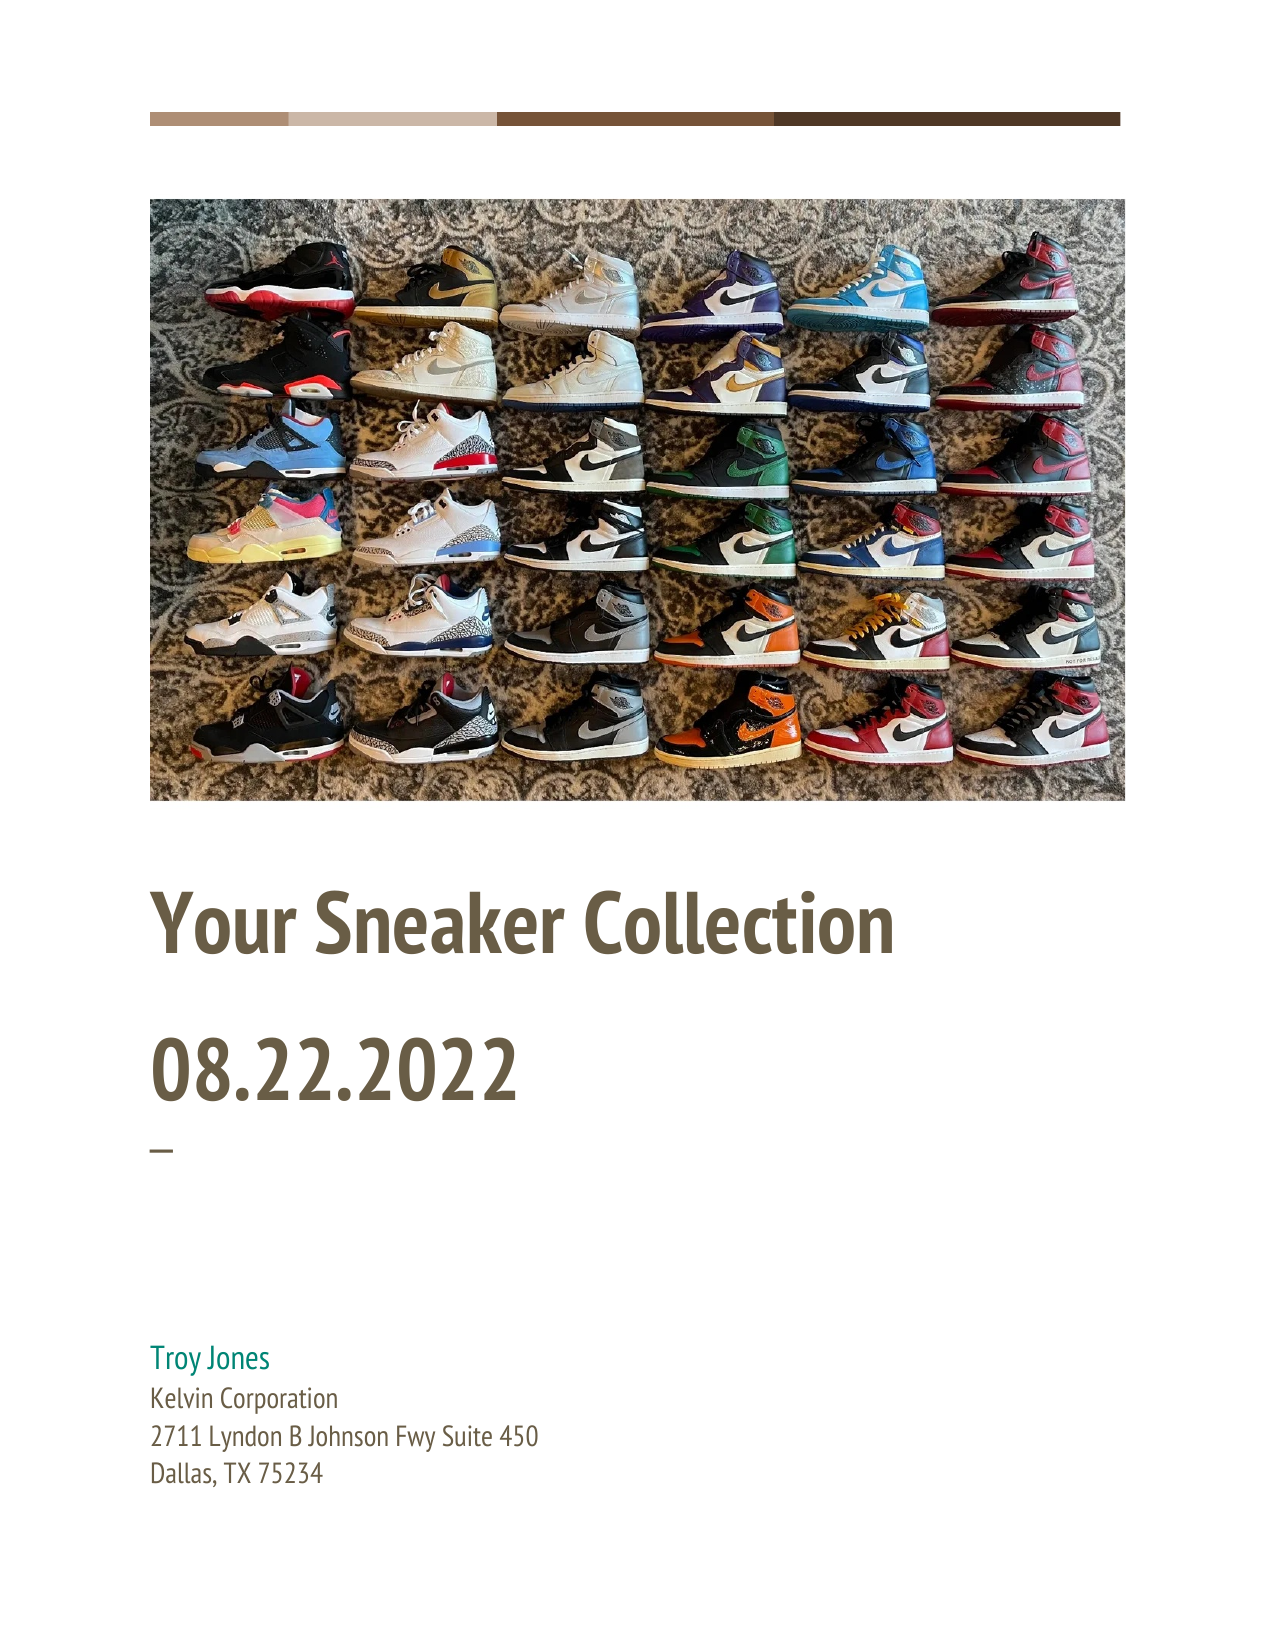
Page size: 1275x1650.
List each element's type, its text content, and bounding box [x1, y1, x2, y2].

picture [150, 112, 1121, 126]
text ─ [150, 1124, 1125, 1175]
text Dallas, TX 75234 [150, 1454, 1125, 1492]
text 2711 Lyndon B Johnson Fwy Suite 450 [150, 1416, 1125, 1454]
picture [150, 175, 1125, 825]
text Kelvin Corporation [150, 1379, 1125, 1416]
text Troy Jones [150, 1336, 1125, 1379]
title Your Sneaker Collection [150, 864, 1125, 978]
title 08.22.2022 [150, 1011, 1125, 1124]
